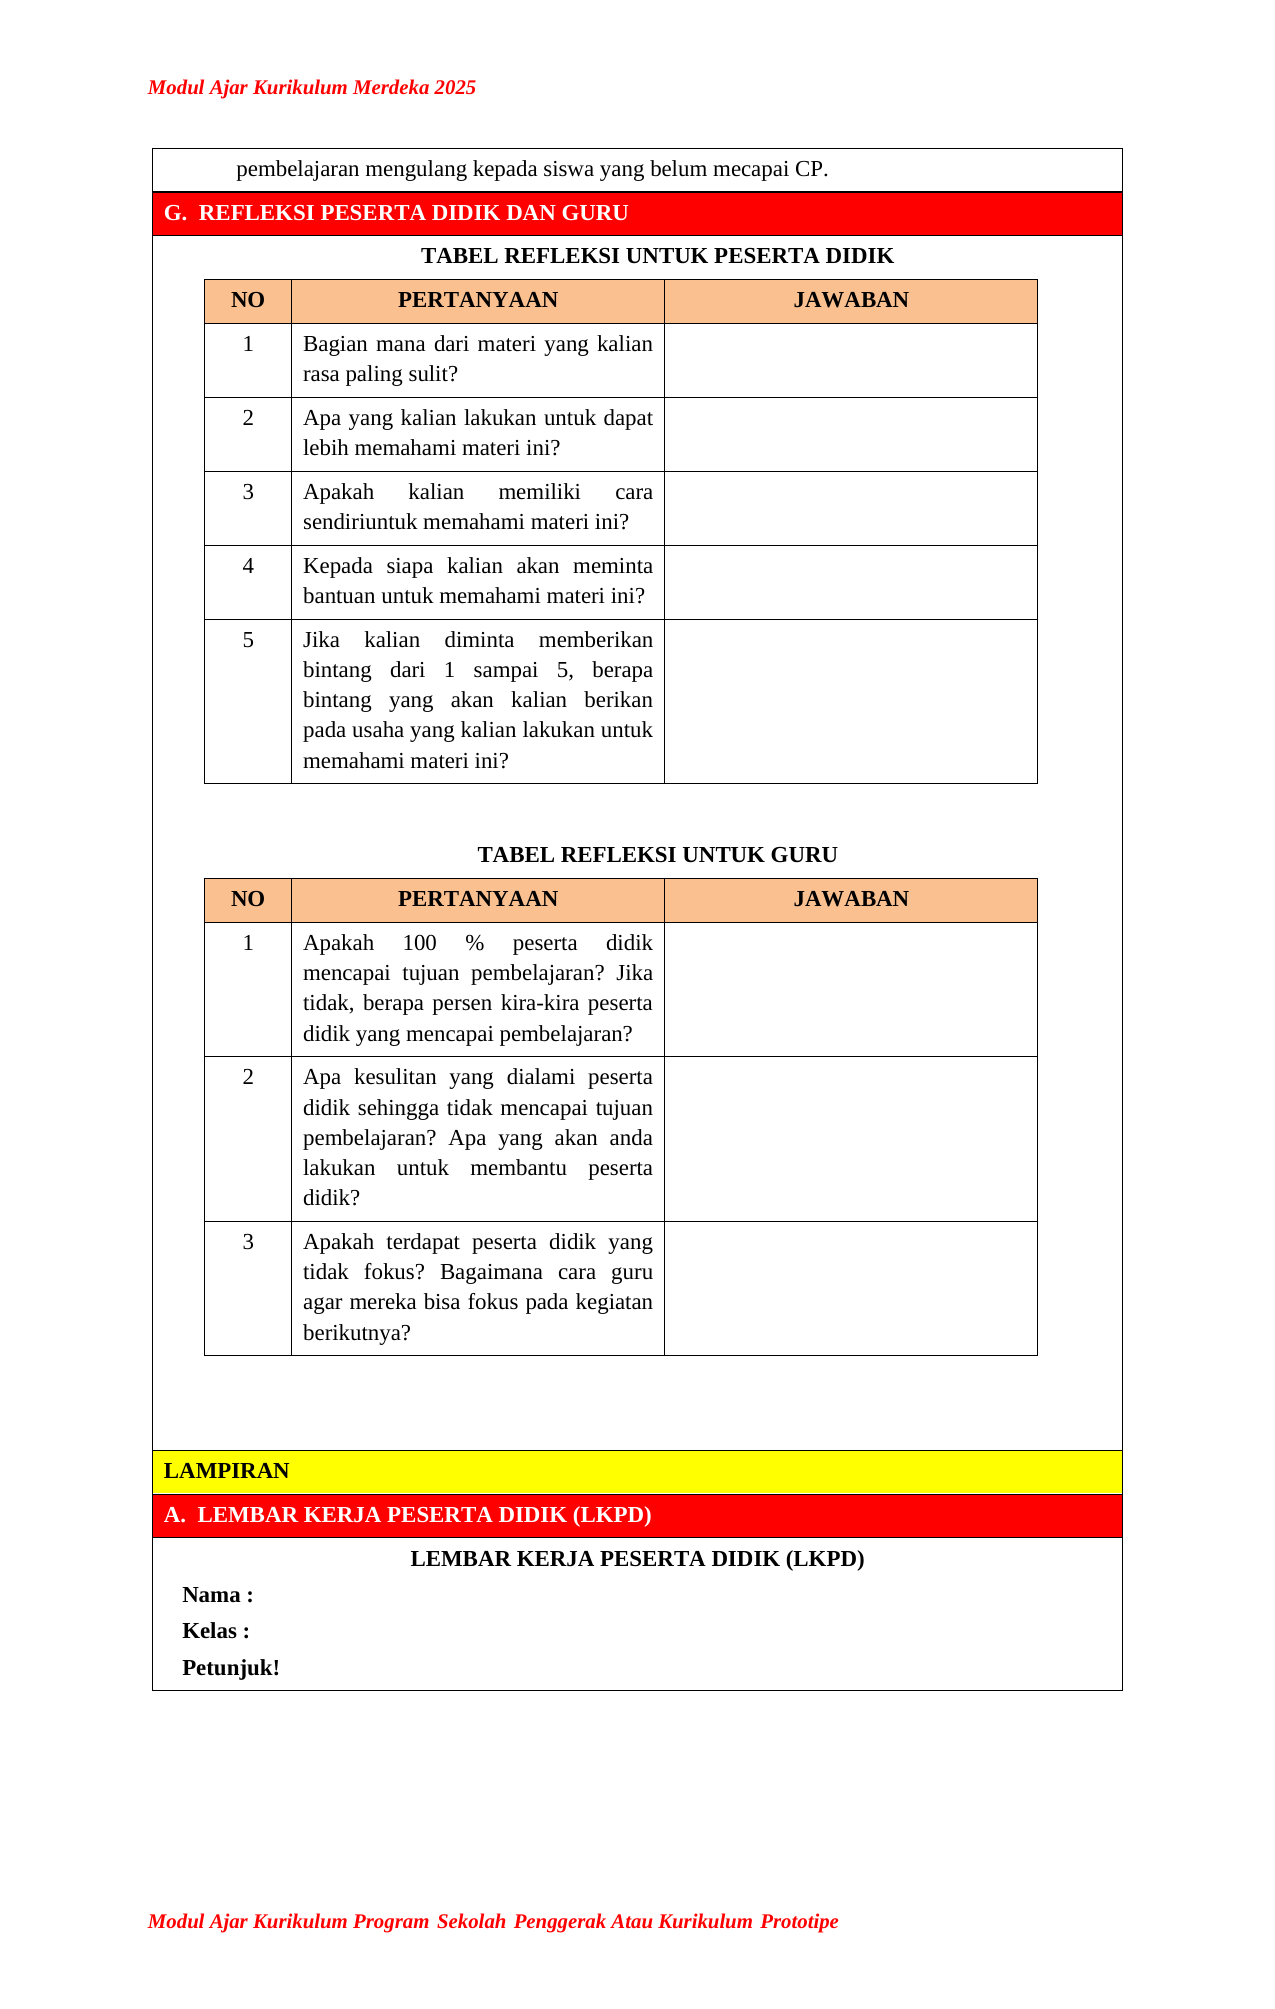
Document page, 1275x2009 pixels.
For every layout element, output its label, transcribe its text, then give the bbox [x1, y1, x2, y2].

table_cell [153, 1538, 1122, 1690]
table_cell A. LEMBAR KERJA PESERTA DIDIK (LKPD) [153, 1495, 1122, 1537]
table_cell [153, 149, 1122, 191]
table_cell G. REFLEKSI PESERTA DIDIK DAN GURU [153, 193, 1122, 235]
table_cell LAMPIRAN [153, 1451, 1122, 1493]
table_cell TABEL REFLEKSI UNTUK PESERTA DIDIK TABEL REFLEKSI UNTUK GURU [153, 236, 1122, 1450]
